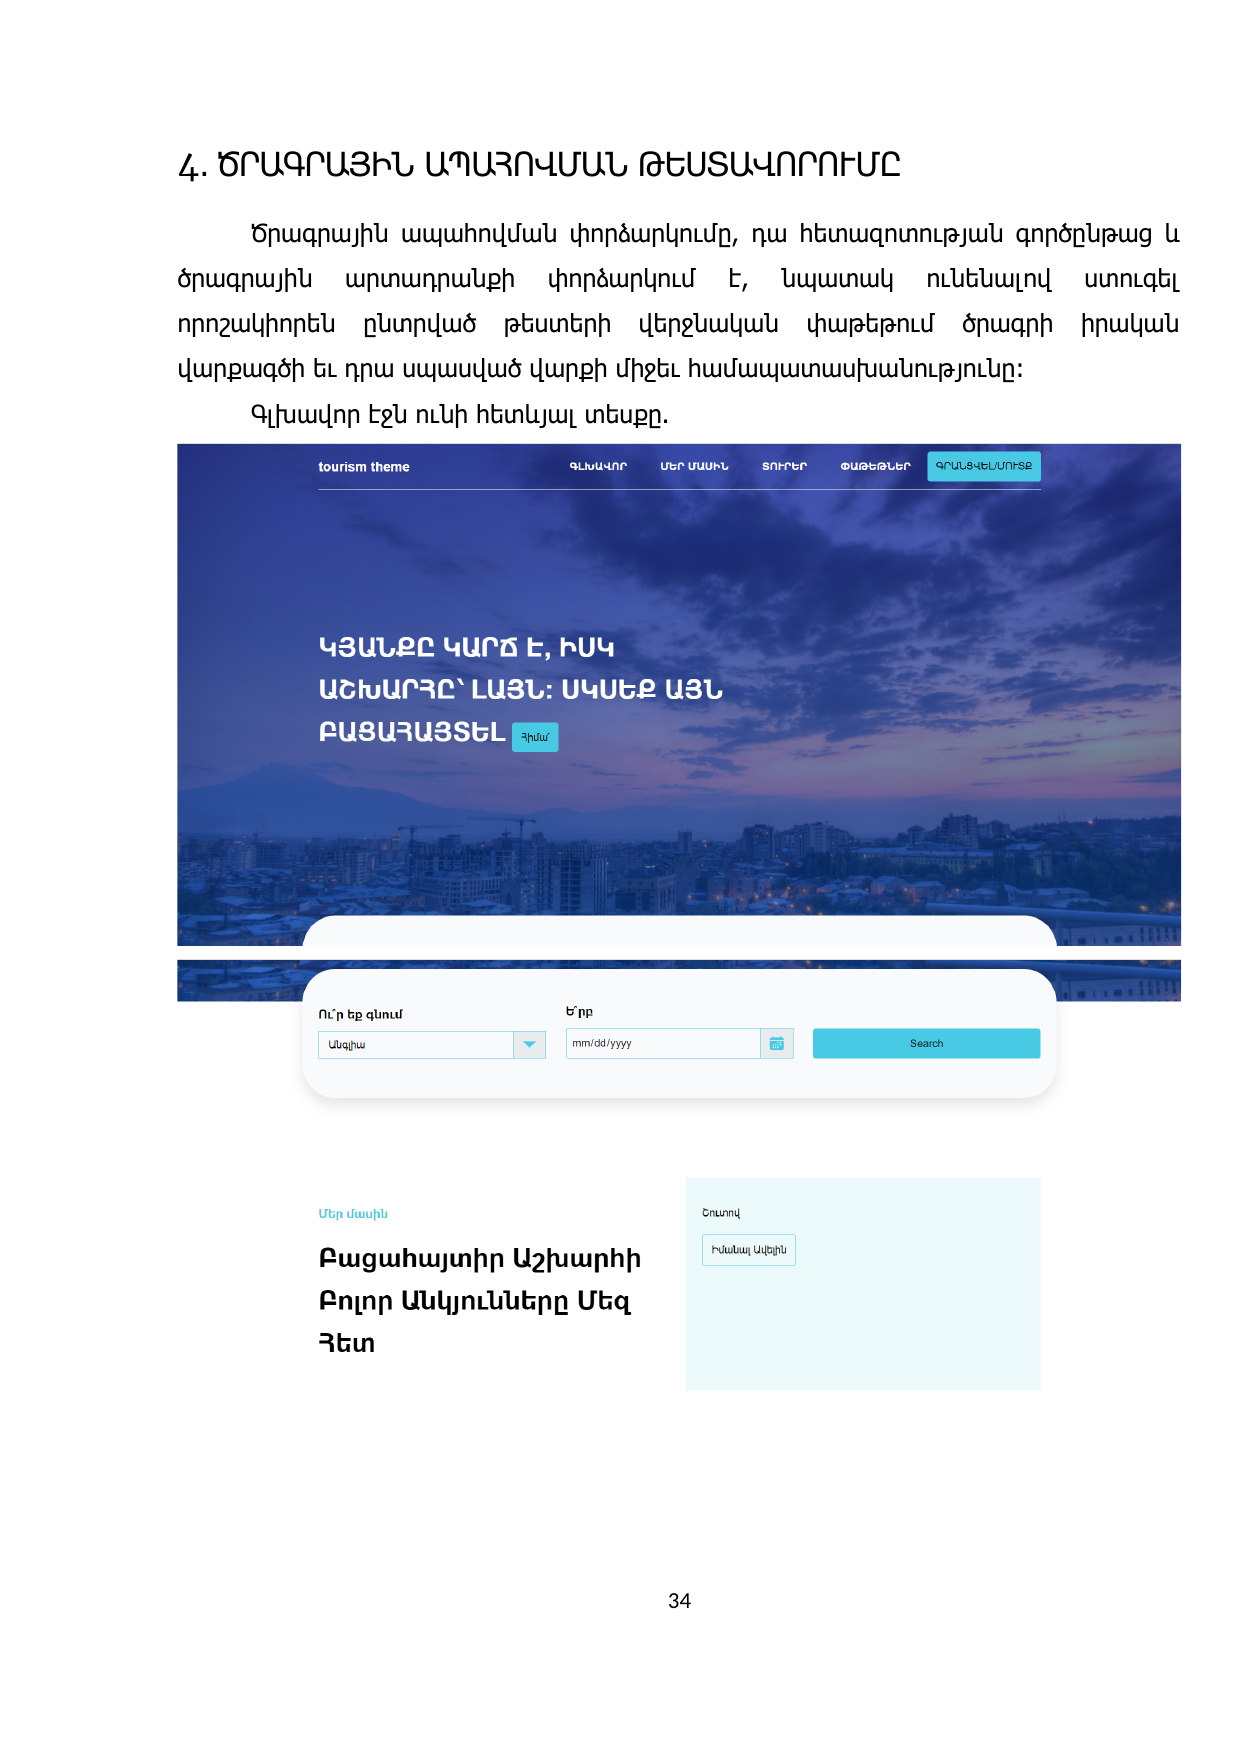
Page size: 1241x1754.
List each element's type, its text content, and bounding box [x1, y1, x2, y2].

picture [177, 959, 1182, 1464]
text Գլխավոր էջն ունի հետևյալ տեսքը. [177, 398, 1181, 428]
text Ծրագրային ապահովման փորձարկումը, դա հետազոտության գործընթաց և ծրագրային արտադրանքի փորձարկում է, նպատակ ունենալով ստուգել որոշակիորեն ընտրված թեստերի վերջնական փաթեթում ծրագրի իրական վարքագծի եւ դրա սպասված վարքի միջեւ համապատասխանությունը: [177, 217, 1181, 383]
subtitle 4․ ԾՐԱԳՐԱՅԻՆ ԱՊԱՀՈՎՄԱՆ ԹԵՍՏԱՎՈՐՈՒՄԸ [177, 143, 1181, 186]
picture [177, 443, 1182, 946]
